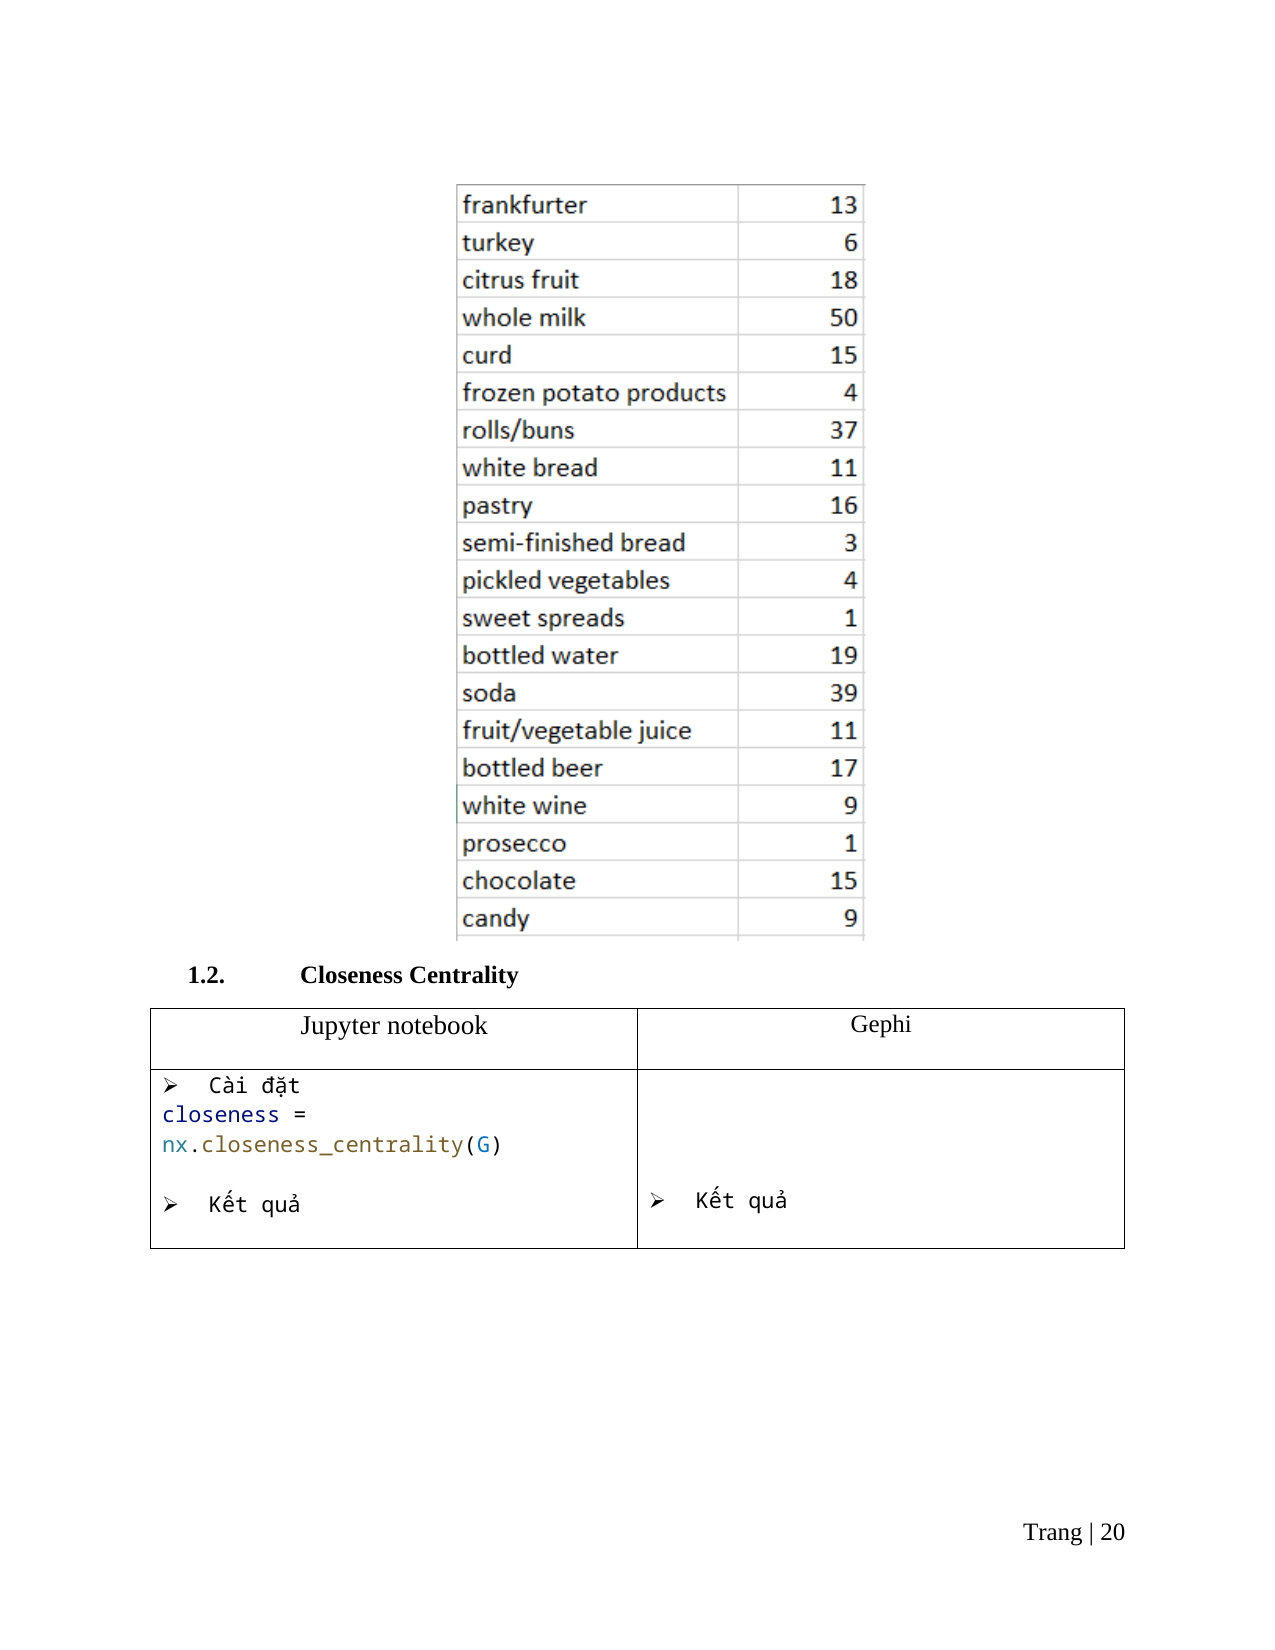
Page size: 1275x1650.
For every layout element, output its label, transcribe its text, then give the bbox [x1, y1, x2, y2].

list Closeness Centrality [187, 960, 1125, 989]
picture [456, 184, 866, 941]
table_header Jupyter notebook [151, 1009, 637, 1068]
table_cell Kết quả [638, 1070, 1124, 1248]
table_header Gephi [638, 1009, 1124, 1068]
